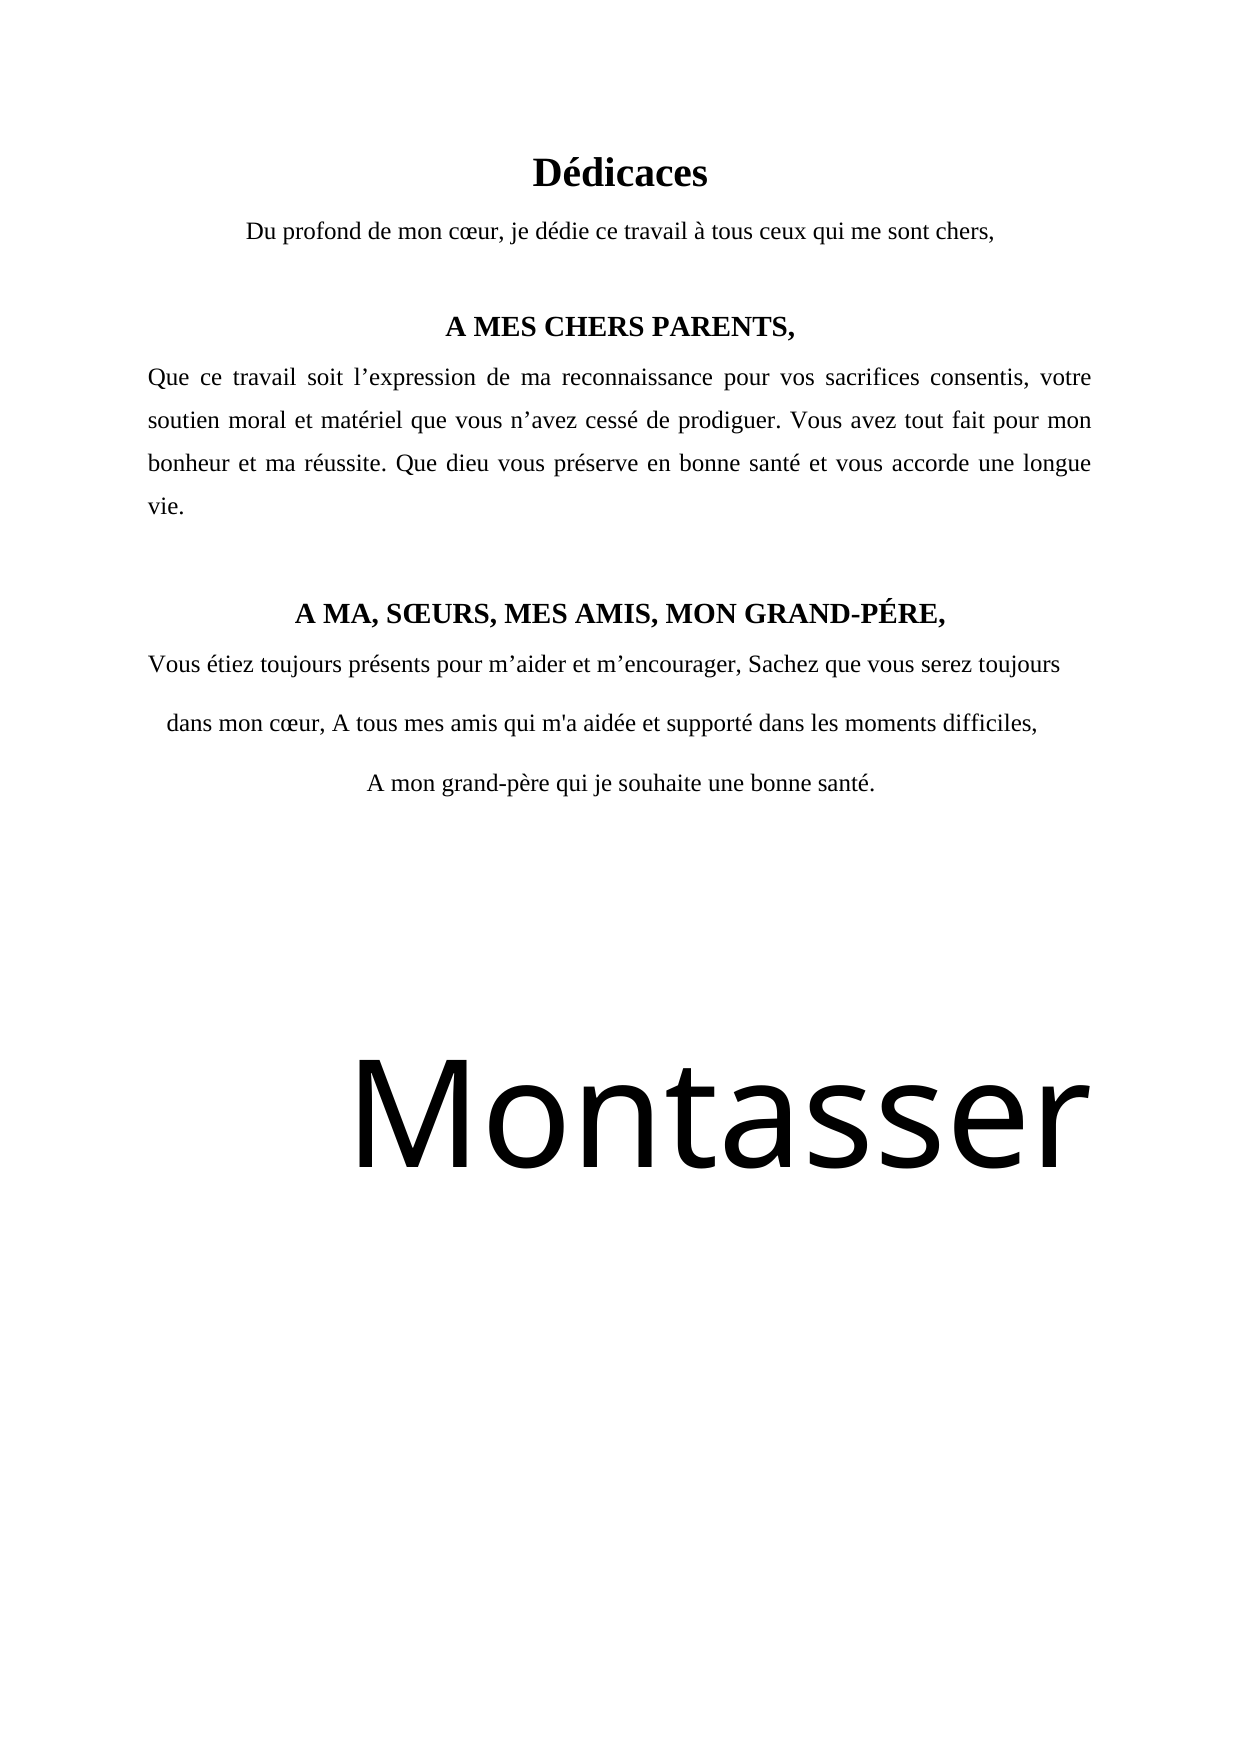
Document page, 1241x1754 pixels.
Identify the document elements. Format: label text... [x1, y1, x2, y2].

text Vous étiez toujours présents pour m’aider et m’encourager, Sachez que vous serez toujours [148, 649, 1093, 677]
text A mon grand-père qui je souhaite une bonne santé. [148, 768, 1093, 797]
text A MA, SŒURS, MES AMIS, MON GRAND-PÉRE, [148, 596, 1093, 629]
text dans mon cœur, A tous mes amis qui m'a aidée et supporté dans les moments difficiles, [148, 708, 1093, 737]
text Du profond de mon cœur, je dédie ce travail à tous ceux qui me sont chers, [148, 216, 1093, 245]
text A MES CHERS PARENTS, [148, 309, 1093, 342]
text Que ce travail soit l’expression de ma reconnaissance pour vos sacrifices consentis, votre soutien moral et matériel que vous n’avez cessé de prodiguer. Vous avez tout fait pour mon bonheur et ma réussite. Que dieu vous préserve en bonne santé et vous accorde une longue vie. [148, 362, 1093, 520]
text Montasser [148, 1007, 1093, 1212]
text Dédicaces [148, 148, 1093, 196]
